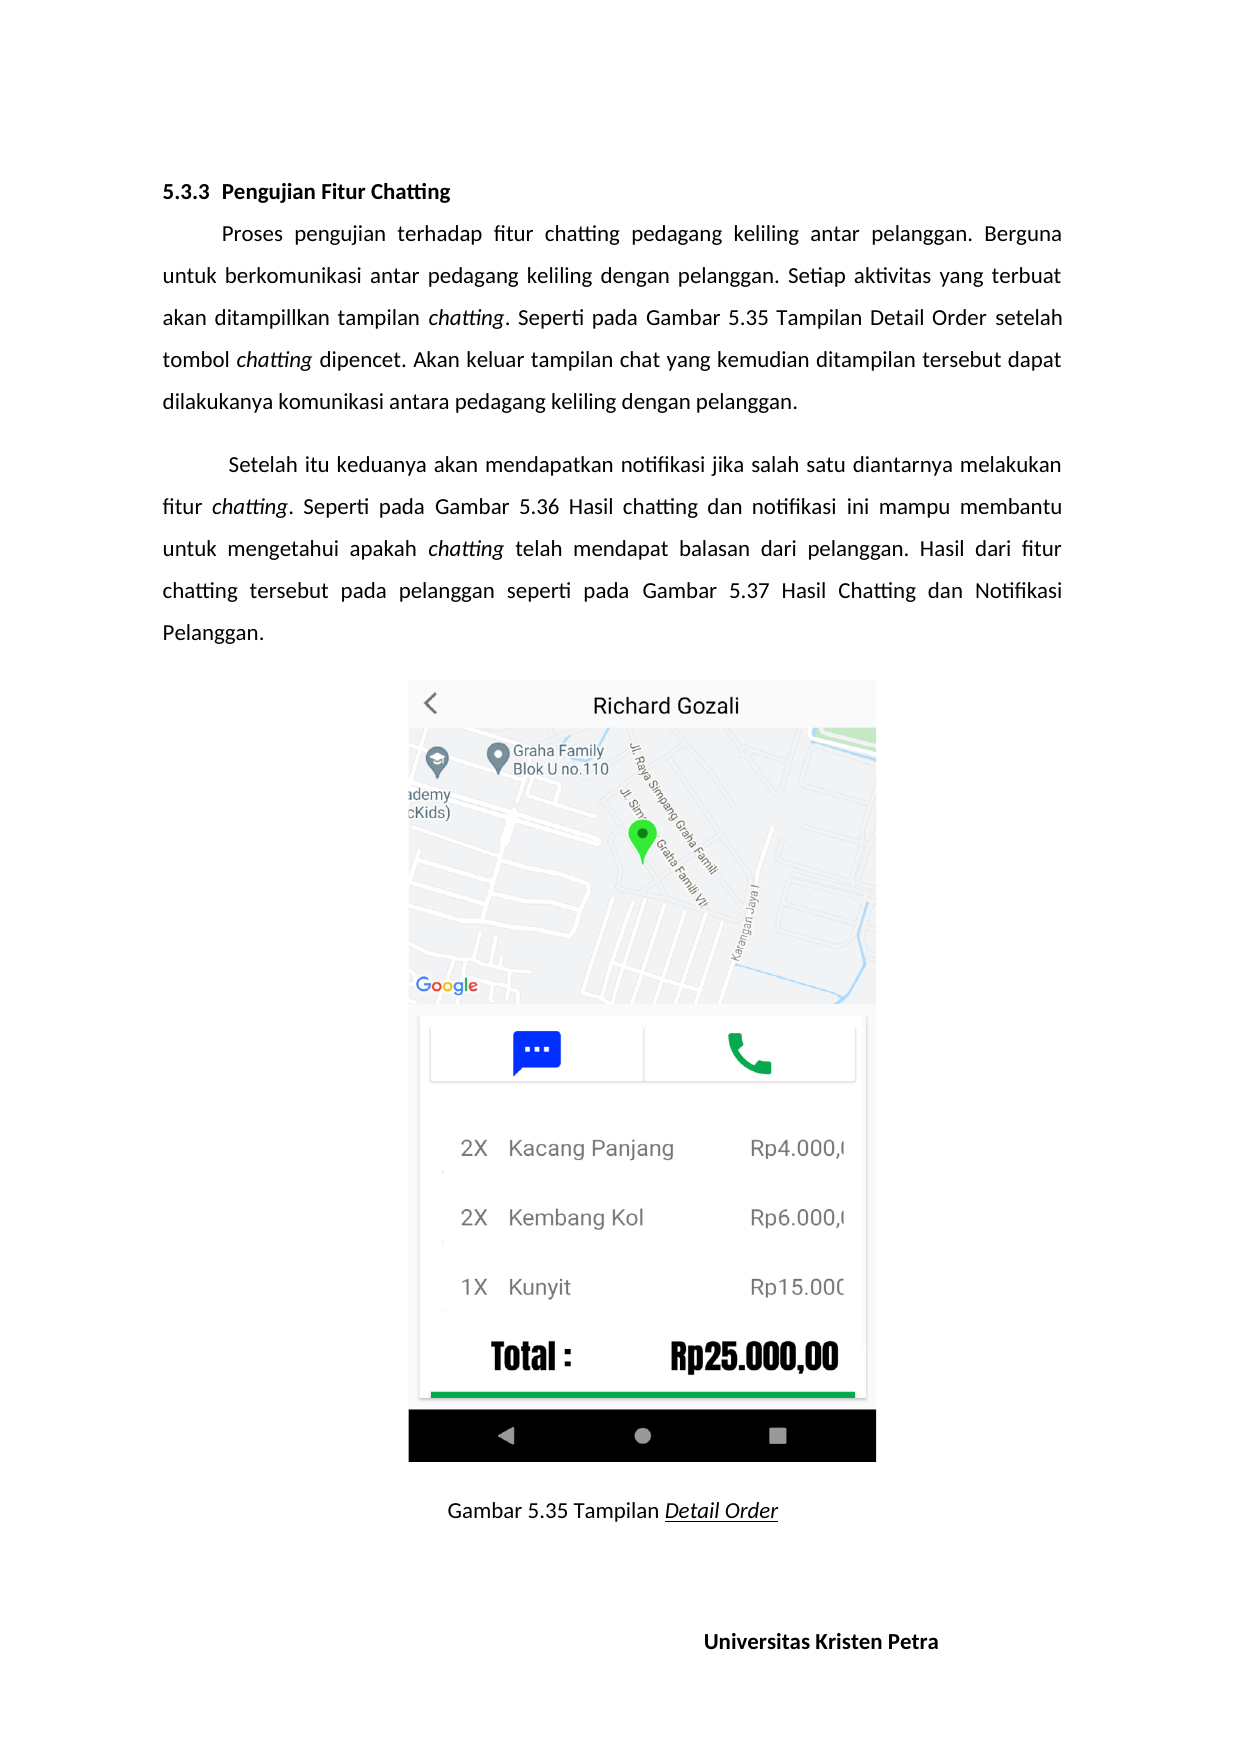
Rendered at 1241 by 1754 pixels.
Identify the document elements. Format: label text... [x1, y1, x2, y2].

picture [408, 680, 877, 1462]
subtitle Pengujian Fitur Chatting [162, 177, 1063, 205]
